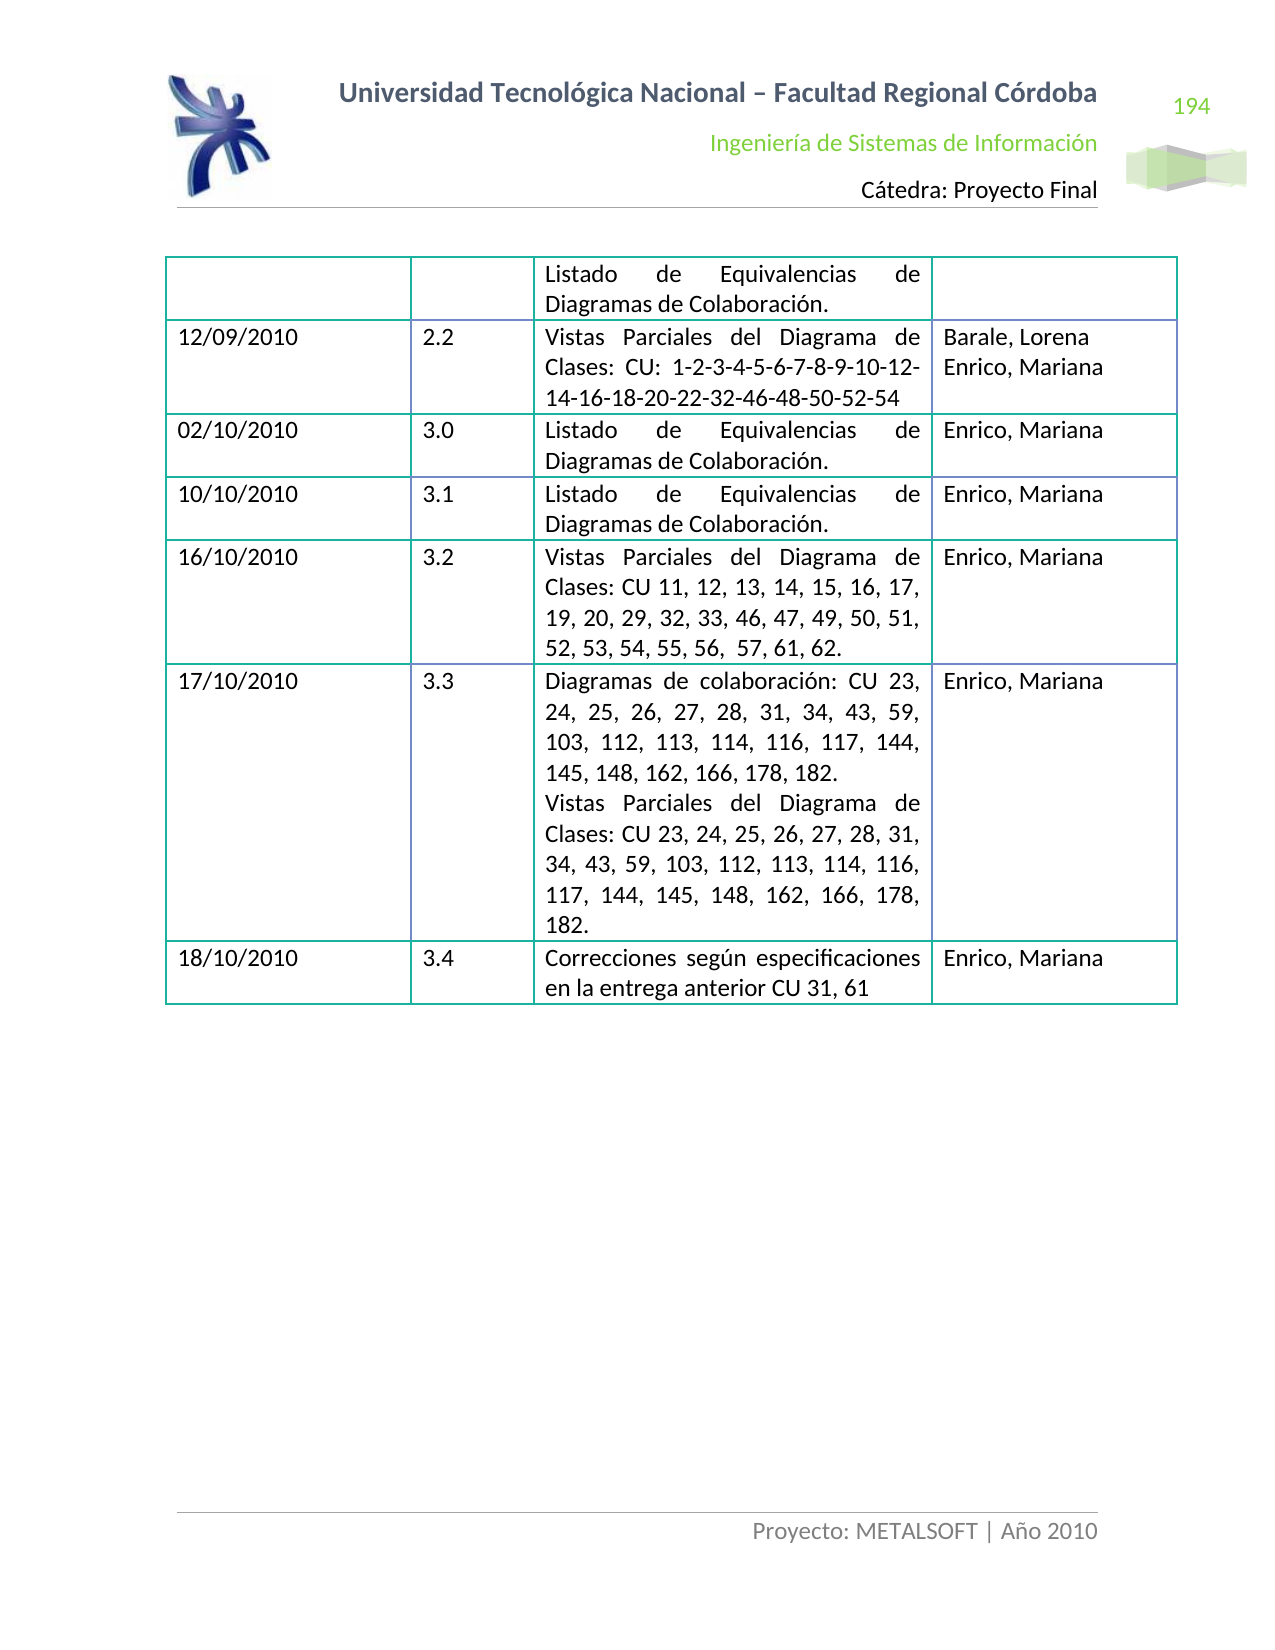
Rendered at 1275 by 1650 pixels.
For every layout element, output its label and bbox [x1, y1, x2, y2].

picture [167, 74, 272, 199]
